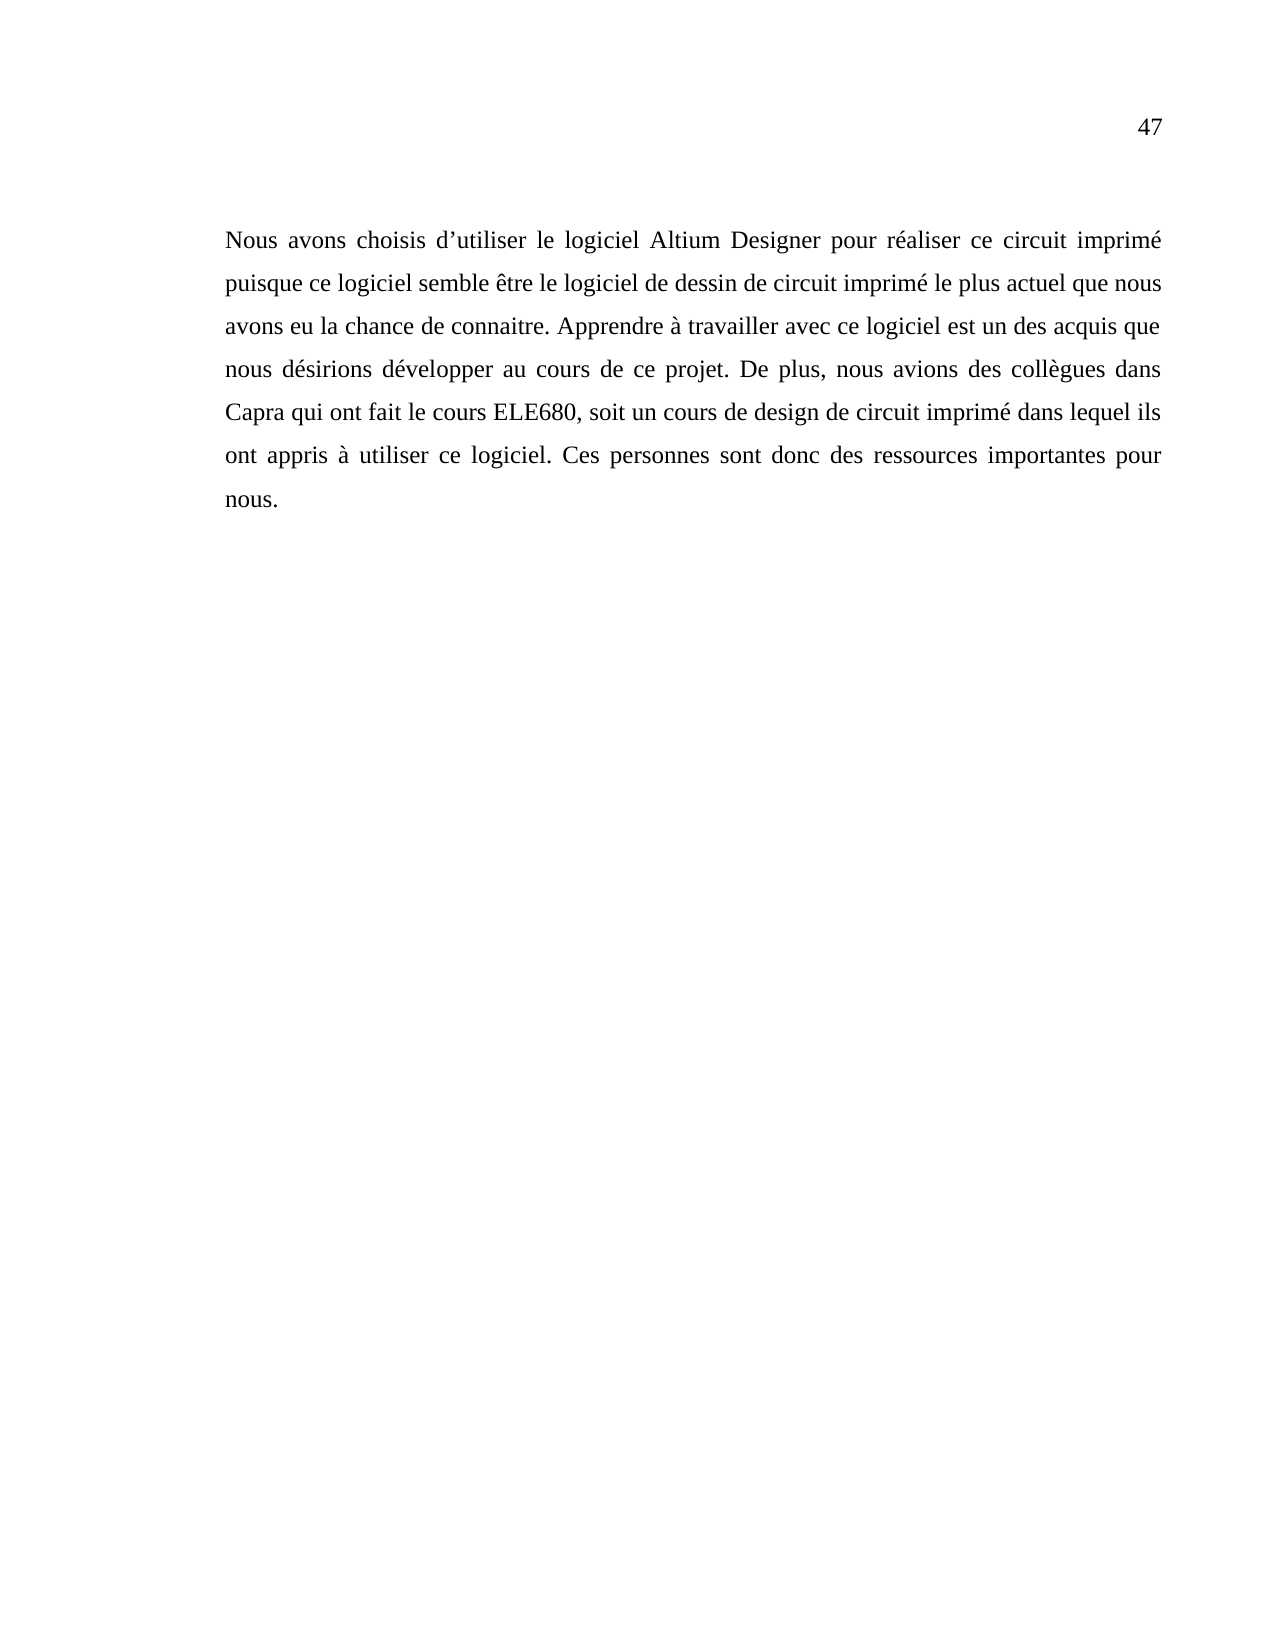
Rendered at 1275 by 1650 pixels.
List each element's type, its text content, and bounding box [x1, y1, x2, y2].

text Nous avons choisis d’utiliser le logiciel Altium Designer pour réaliser ce circuit imprimé puisque ce logiciel semble être le logiciel de dessin de circuit imprimé le plus actuel que nous avons eu la chance de connaitre. Apprendre à travailler avec ce logiciel est un des acquis que nous désirions développer au cours de ce projet. De plus, nous avions des collègues dans Capra qui ont fait le cours ELE680, soit un cours de design de circuit imprimé dans lequel ils ont appris à utiliser ce logiciel. Ces personnes sont donc des ressources importantes pour nous. [225, 225, 1162, 512]
